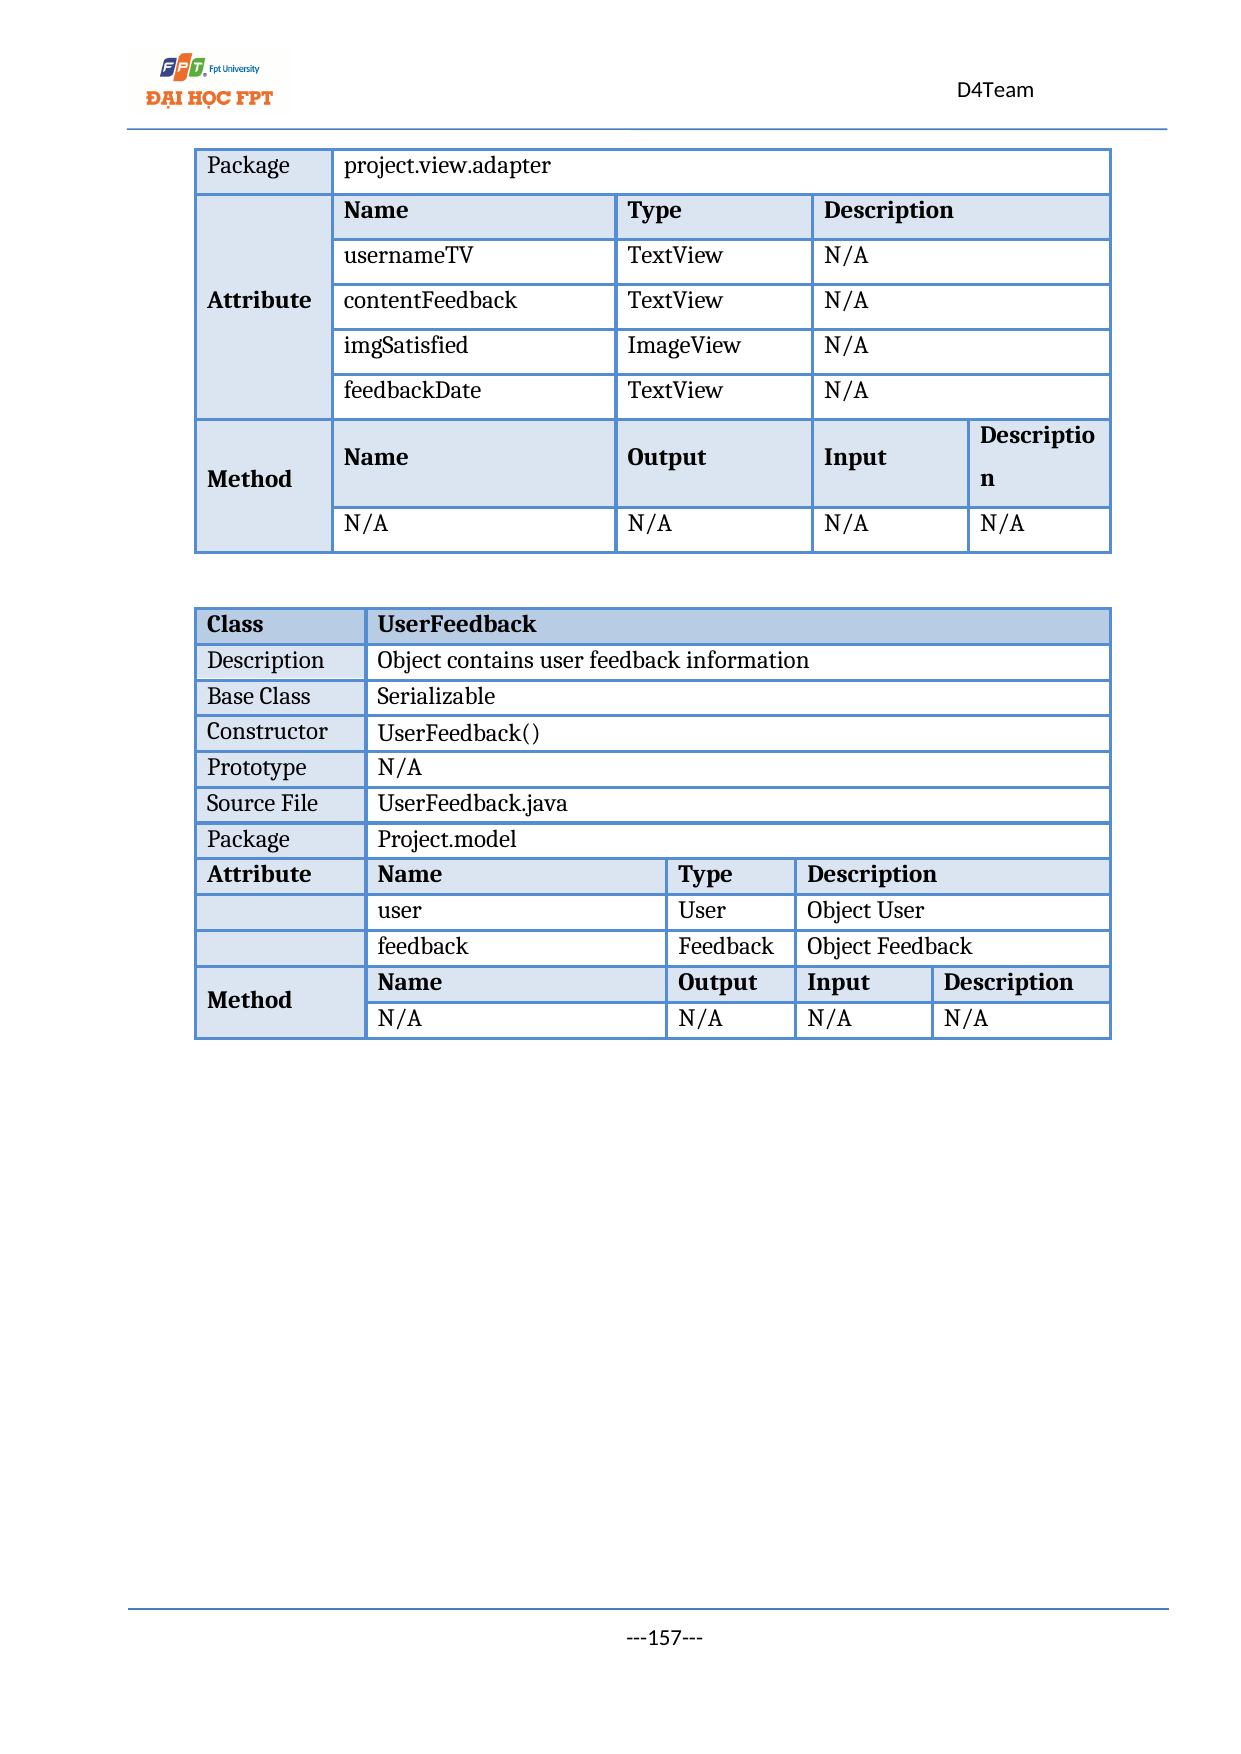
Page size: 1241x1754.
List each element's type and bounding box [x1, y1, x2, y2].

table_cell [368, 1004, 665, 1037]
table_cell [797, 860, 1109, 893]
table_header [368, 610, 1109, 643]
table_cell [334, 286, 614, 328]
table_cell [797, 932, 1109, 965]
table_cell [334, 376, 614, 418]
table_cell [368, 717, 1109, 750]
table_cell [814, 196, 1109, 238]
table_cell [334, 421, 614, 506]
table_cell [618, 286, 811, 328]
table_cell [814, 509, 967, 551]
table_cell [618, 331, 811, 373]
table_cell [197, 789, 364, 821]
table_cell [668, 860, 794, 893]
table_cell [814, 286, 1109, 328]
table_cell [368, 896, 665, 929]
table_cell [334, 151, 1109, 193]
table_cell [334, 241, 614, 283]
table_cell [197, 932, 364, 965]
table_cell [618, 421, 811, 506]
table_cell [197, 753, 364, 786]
picture [129, 46, 290, 116]
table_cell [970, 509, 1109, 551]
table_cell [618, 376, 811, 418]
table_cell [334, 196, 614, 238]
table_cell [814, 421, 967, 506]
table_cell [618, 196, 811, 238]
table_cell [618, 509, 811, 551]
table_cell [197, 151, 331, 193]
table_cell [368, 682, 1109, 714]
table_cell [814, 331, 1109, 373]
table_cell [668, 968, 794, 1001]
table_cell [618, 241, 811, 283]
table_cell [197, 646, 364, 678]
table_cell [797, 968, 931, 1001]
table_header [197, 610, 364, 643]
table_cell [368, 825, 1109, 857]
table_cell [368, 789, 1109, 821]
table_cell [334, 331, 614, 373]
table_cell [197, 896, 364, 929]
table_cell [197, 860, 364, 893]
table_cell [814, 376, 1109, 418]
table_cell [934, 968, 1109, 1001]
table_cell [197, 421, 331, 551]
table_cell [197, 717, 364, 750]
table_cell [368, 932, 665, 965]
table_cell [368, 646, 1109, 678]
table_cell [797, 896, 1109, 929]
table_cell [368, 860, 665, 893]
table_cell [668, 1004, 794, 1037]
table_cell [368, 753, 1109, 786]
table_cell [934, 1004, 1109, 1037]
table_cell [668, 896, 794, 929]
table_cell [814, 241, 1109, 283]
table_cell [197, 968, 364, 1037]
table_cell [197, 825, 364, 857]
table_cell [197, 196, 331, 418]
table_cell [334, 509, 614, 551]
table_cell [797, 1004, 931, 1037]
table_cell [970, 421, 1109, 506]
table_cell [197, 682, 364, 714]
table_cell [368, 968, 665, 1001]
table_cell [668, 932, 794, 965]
